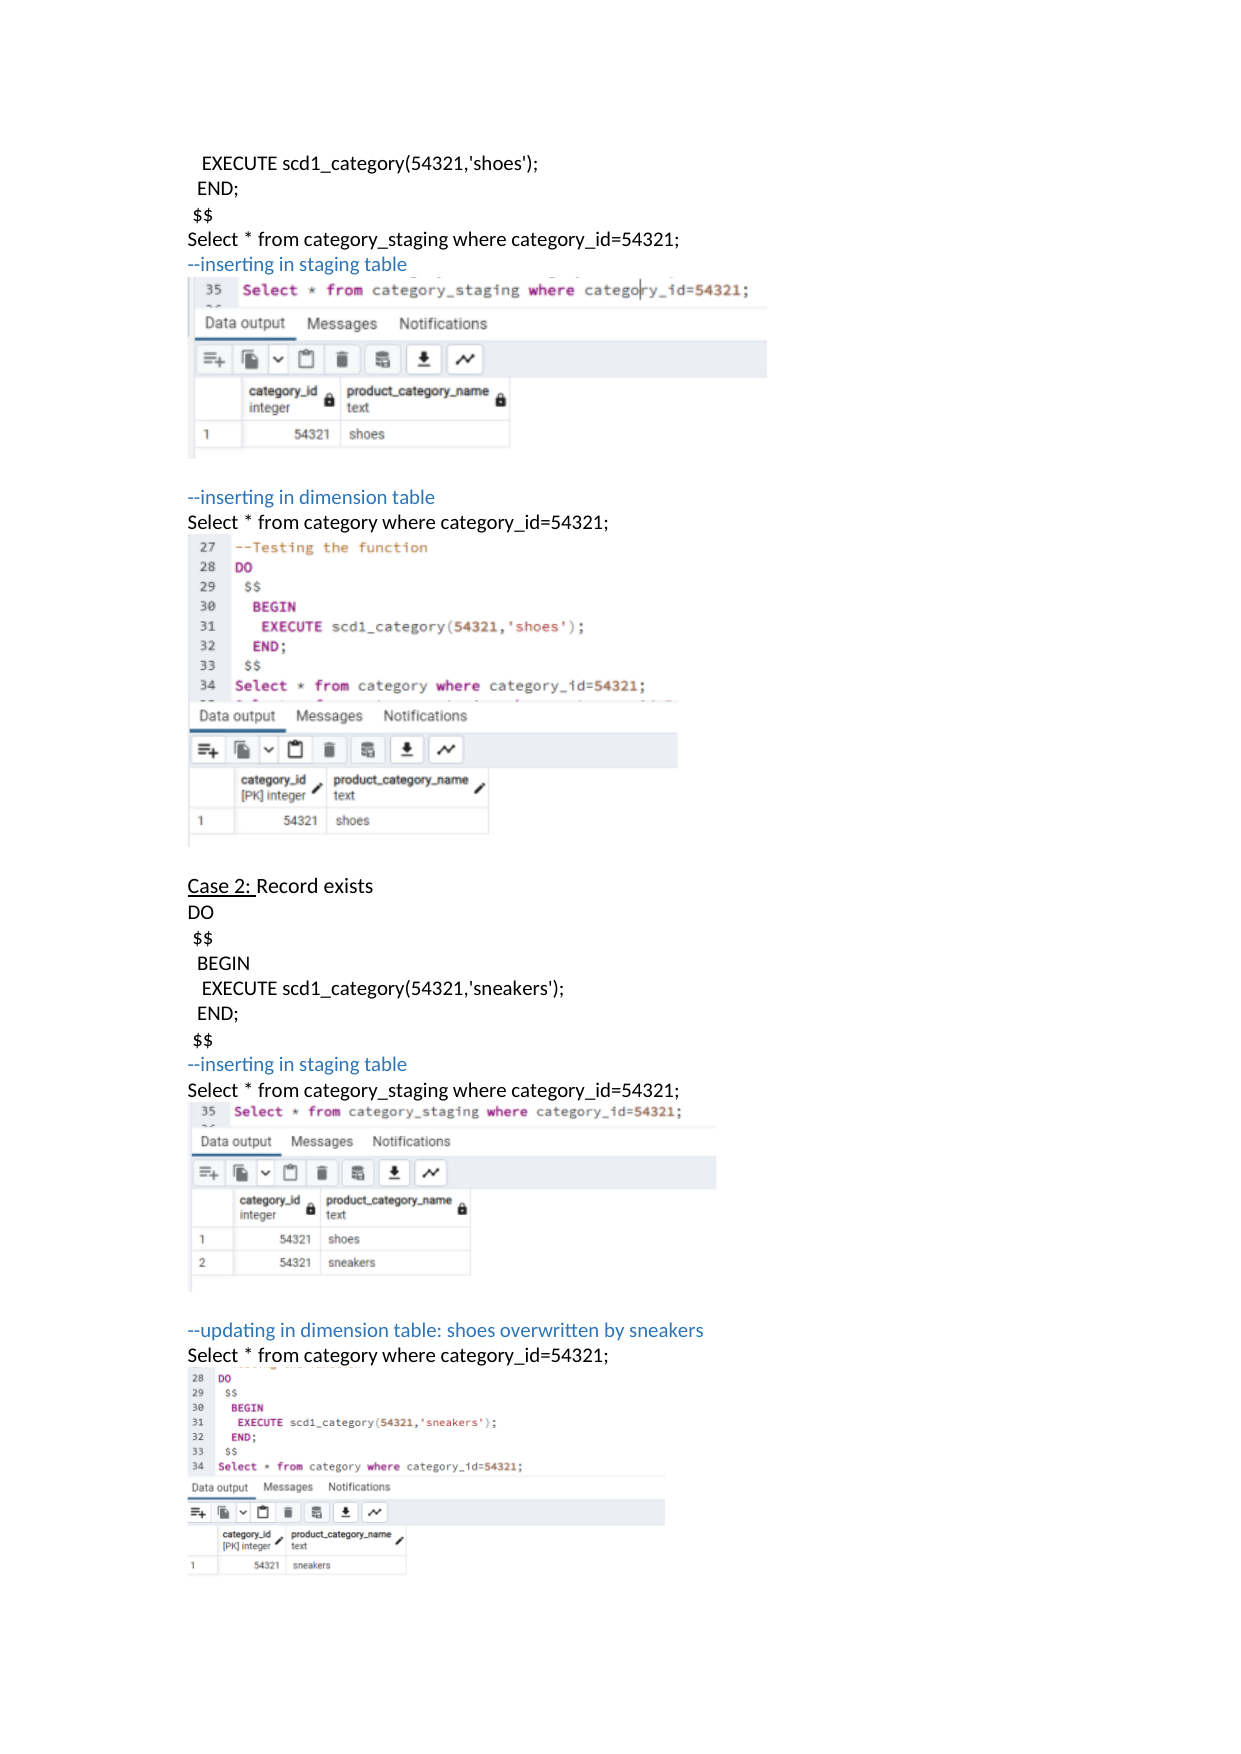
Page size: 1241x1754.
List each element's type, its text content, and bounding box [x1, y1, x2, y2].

picture [187, 277, 768, 459]
list EXECUTE scd1_category(54321,'shoes'); [187, 150, 1053, 175]
list Select * from category where category_id=54321; [187, 509, 1053, 535]
list $$ [187, 1026, 1053, 1051]
list EXECUTE scd1_category(54321,'sneakers'); [187, 975, 1053, 1001]
list Case 2: Record exists [187, 872, 1053, 899]
list Select * from category_staging where category_id=54321; [187, 226, 1053, 252]
list --updating in dimension table: shoes overwritten by sneakers [187, 1317, 1053, 1342]
picture [187, 1102, 717, 1292]
list $$ [187, 201, 1053, 226]
list Select * from category where category_id=54321; [187, 1342, 1053, 1368]
list --inserting in staging table [187, 252, 1053, 277]
picture [187, 1367, 665, 1586]
list DO [187, 899, 1053, 924]
list $$ [187, 924, 1053, 950]
picture [187, 534, 678, 847]
list END; [187, 1001, 1053, 1026]
list --inserting in dimension table [187, 484, 1053, 509]
list END; [187, 175, 1053, 201]
list Select * from category_staging where category_id=54321; [187, 1077, 1053, 1102]
list --inserting in staging table [187, 1051, 1053, 1077]
list BEGIN [187, 950, 1053, 975]
